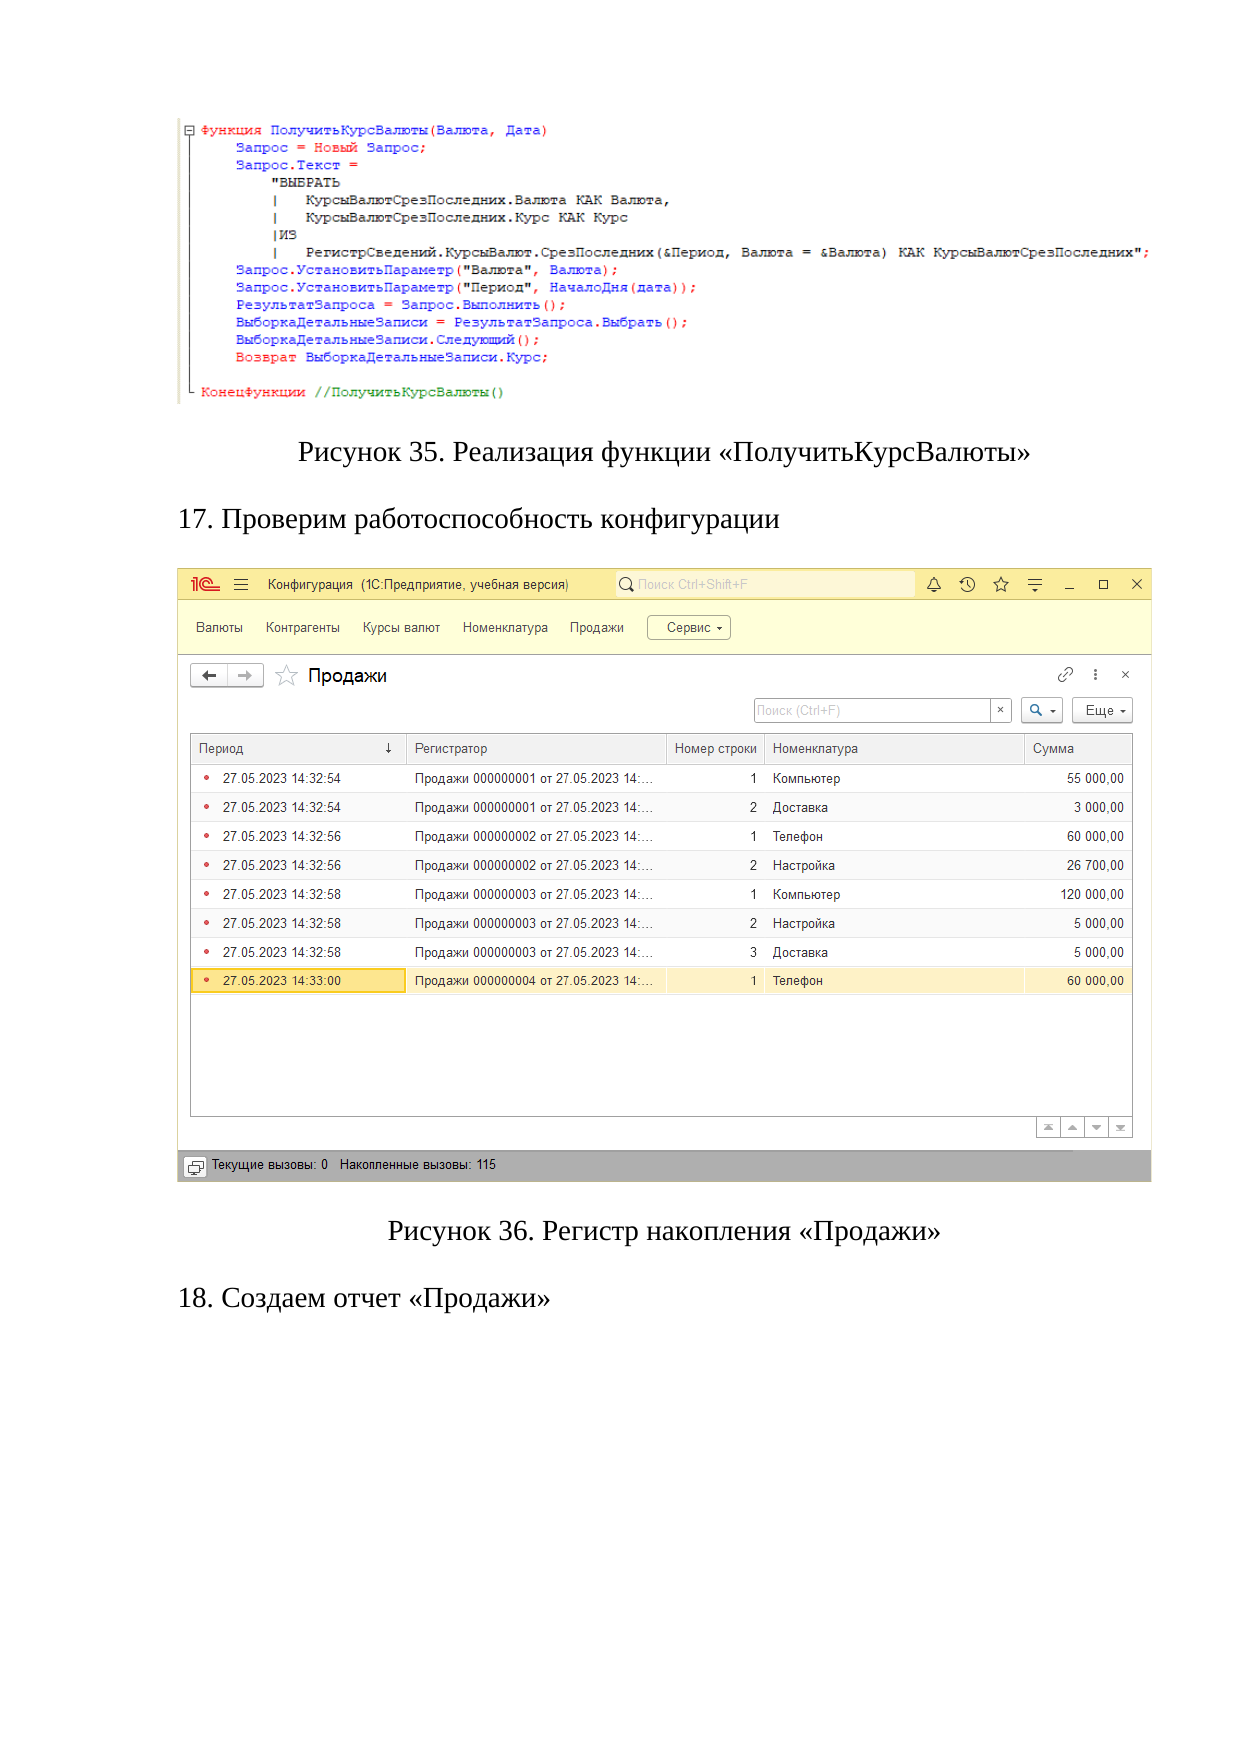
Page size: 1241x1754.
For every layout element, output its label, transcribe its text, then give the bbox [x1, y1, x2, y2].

picture [177, 118, 1152, 404]
text Рисунок 36. Регистр накопления «Продажи» [177, 1213, 1152, 1246]
picture [177, 568, 1152, 1182]
text 18. Создаем отчет «Продажи» [177, 1280, 1152, 1313]
text Рисунок 35. Реализация функции «ПолучитьКурсВалюты» [177, 434, 1152, 468]
text 17. Проверим работоспособность конфигурации [177, 501, 1152, 535]
